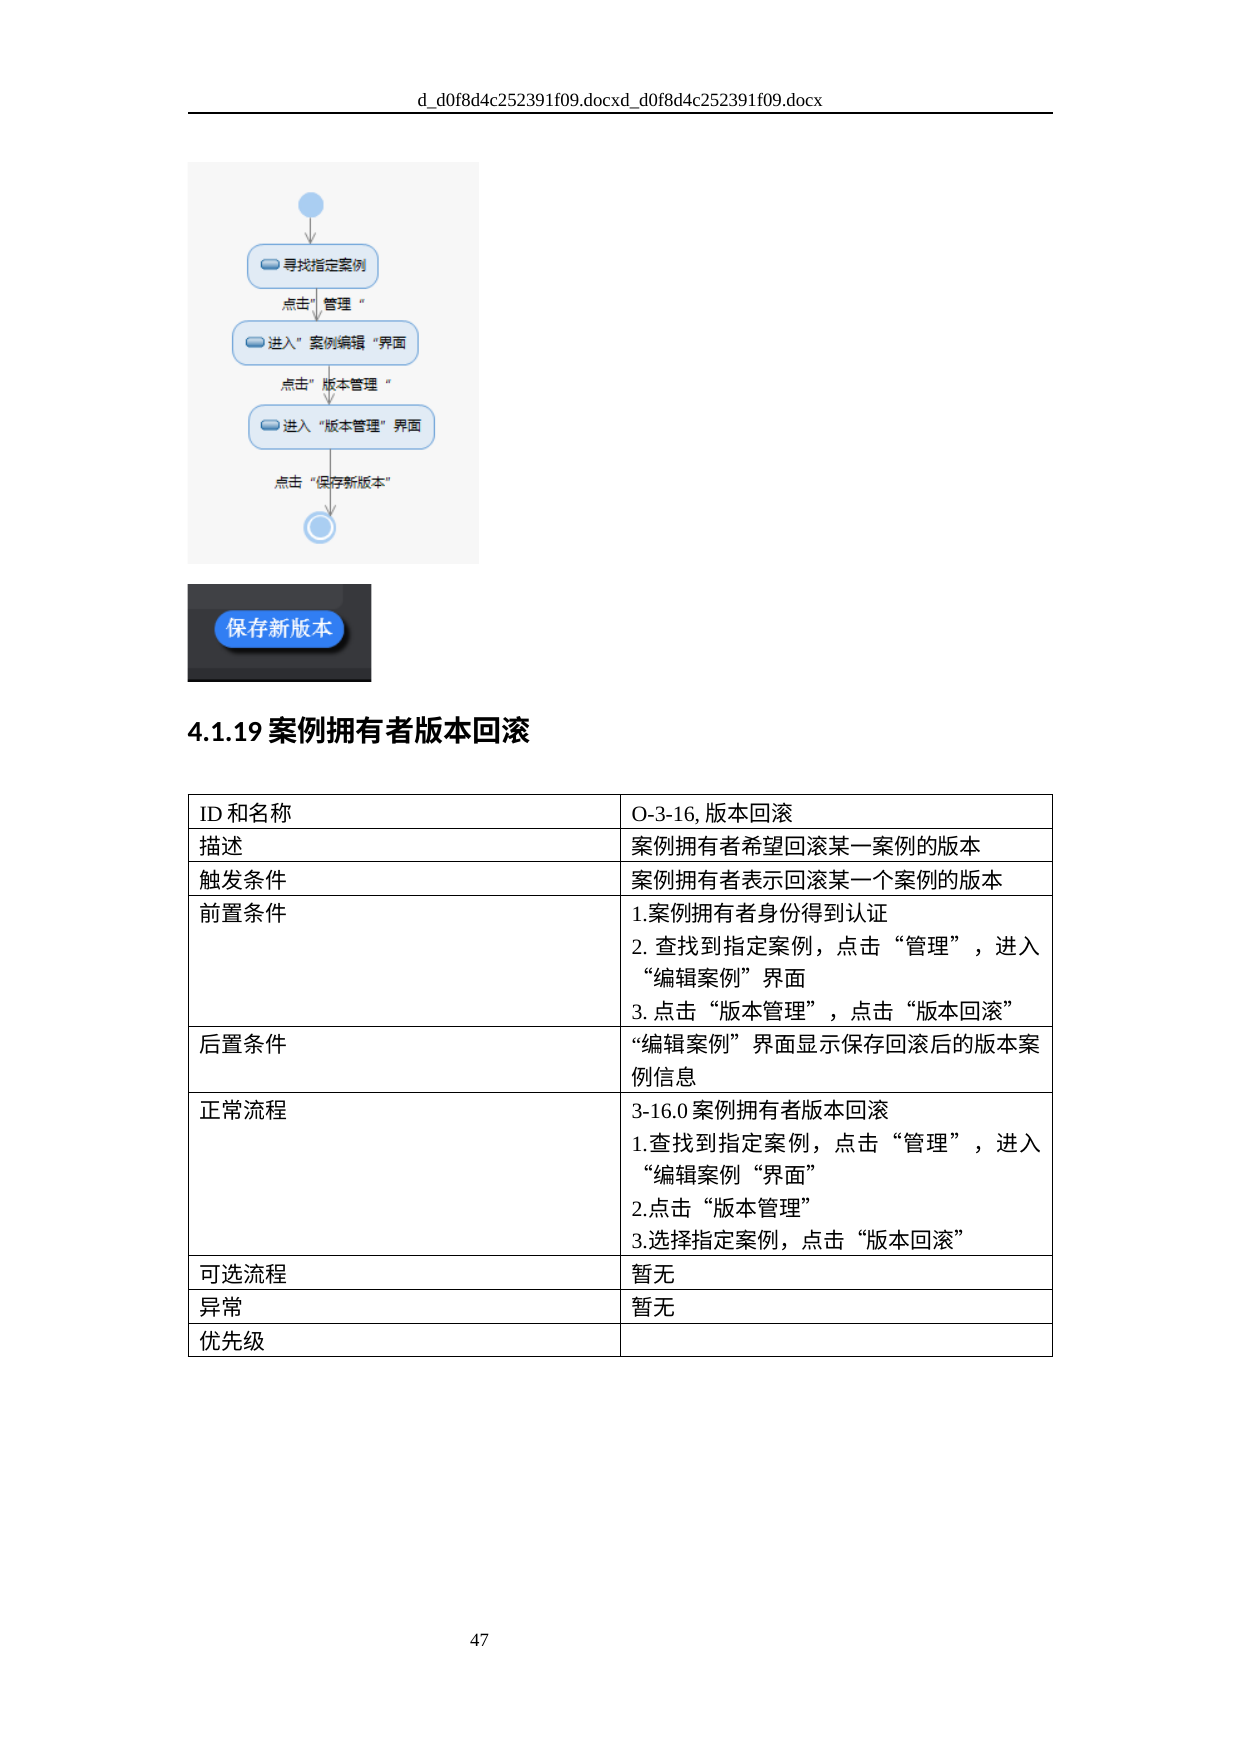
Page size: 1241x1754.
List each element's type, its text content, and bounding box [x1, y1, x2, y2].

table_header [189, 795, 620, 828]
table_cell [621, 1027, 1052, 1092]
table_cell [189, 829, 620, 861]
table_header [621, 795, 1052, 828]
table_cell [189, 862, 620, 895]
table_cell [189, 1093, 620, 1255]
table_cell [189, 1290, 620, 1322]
picture [187, 584, 372, 682]
subtitle 4.1.19案例拥有者版本回滚 [187, 697, 1053, 762]
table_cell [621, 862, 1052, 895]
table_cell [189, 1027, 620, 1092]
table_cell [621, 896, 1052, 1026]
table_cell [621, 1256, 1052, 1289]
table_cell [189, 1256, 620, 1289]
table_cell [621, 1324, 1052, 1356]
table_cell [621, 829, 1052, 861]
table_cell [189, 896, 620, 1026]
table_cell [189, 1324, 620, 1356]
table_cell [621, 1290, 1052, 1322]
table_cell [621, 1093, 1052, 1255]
picture [187, 162, 479, 564]
